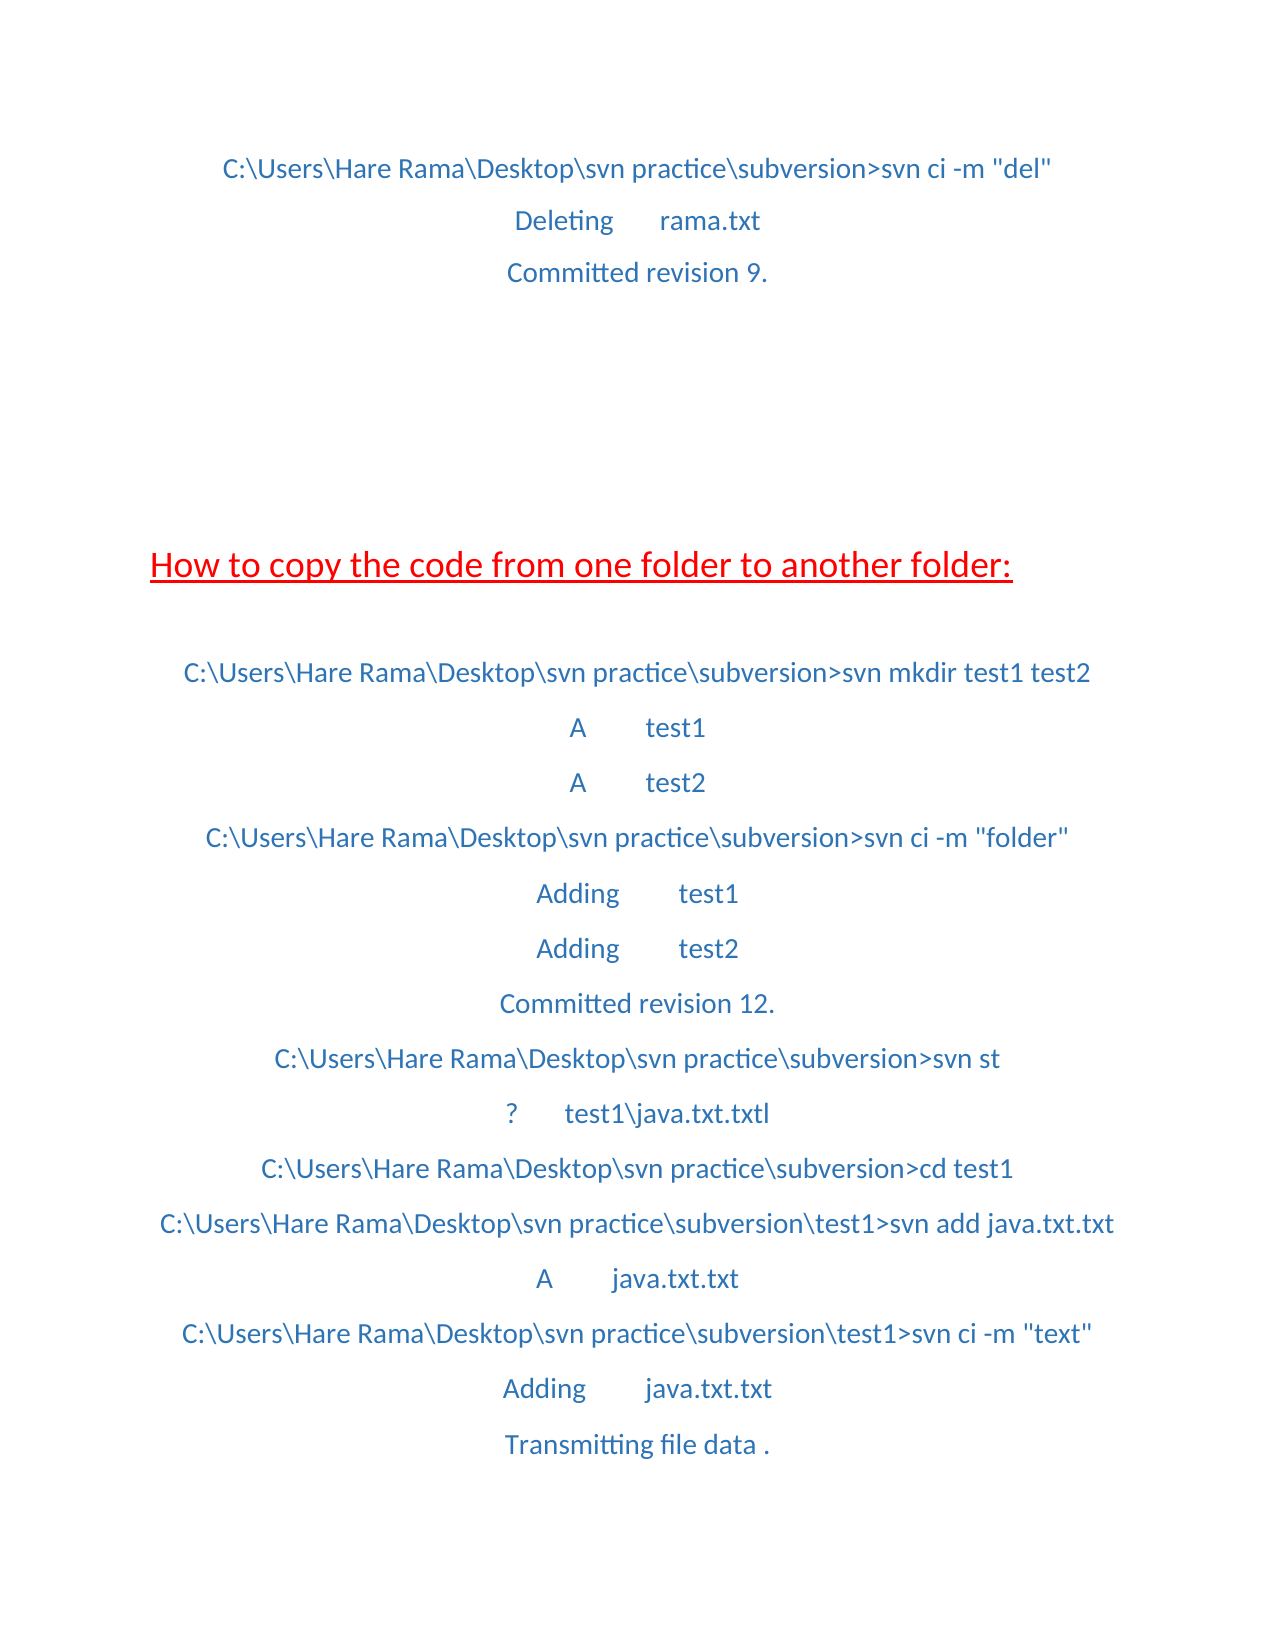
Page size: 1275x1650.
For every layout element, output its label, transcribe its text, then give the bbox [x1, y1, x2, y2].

text How to copy the code from one folder to another folder: [150, 541, 1125, 587]
text A test1 [150, 709, 1125, 745]
text Committed revision 12. [150, 985, 1125, 1021]
text Adding java.txt.txt [150, 1371, 1125, 1406]
text C:\Users\Hare Rama\Desktop\svn practice\subversion\test1>svn add java.txt.txt [150, 1205, 1125, 1241]
text Transmitting file data . [150, 1426, 1125, 1461]
text A java.txt.txt [150, 1260, 1125, 1296]
text C:\Users\Hare Rama\Desktop\svn practice\subversion>svn st [150, 1040, 1125, 1076]
text C:\Users\Hare Rama\Desktop\svn practice\subversion>svn ci -m "folder" [150, 819, 1125, 855]
text C:\Users\Hare Rama\Desktop\svn practice\subversion>svn ci -m "del" [150, 150, 1125, 186]
text C:\Users\Hare Rama\Desktop\svn practice\subversion>svn mkdir test1 test2 [150, 654, 1125, 690]
text C:\Users\Hare Rama\Desktop\svn practice\subversion\test1>svn ci -m "text" [150, 1316, 1125, 1351]
text C:\Users\Hare Rama\Desktop\svn practice\subversion>cd test1 [150, 1150, 1125, 1186]
text Adding test2 [150, 930, 1125, 965]
text ? test1\java.txt.txtl [150, 1095, 1125, 1131]
text Committed revision 9. [150, 254, 1125, 290]
text Adding test1 [150, 875, 1125, 910]
text A test2 [150, 764, 1125, 800]
text Deleting rama.txt [150, 202, 1125, 238]
